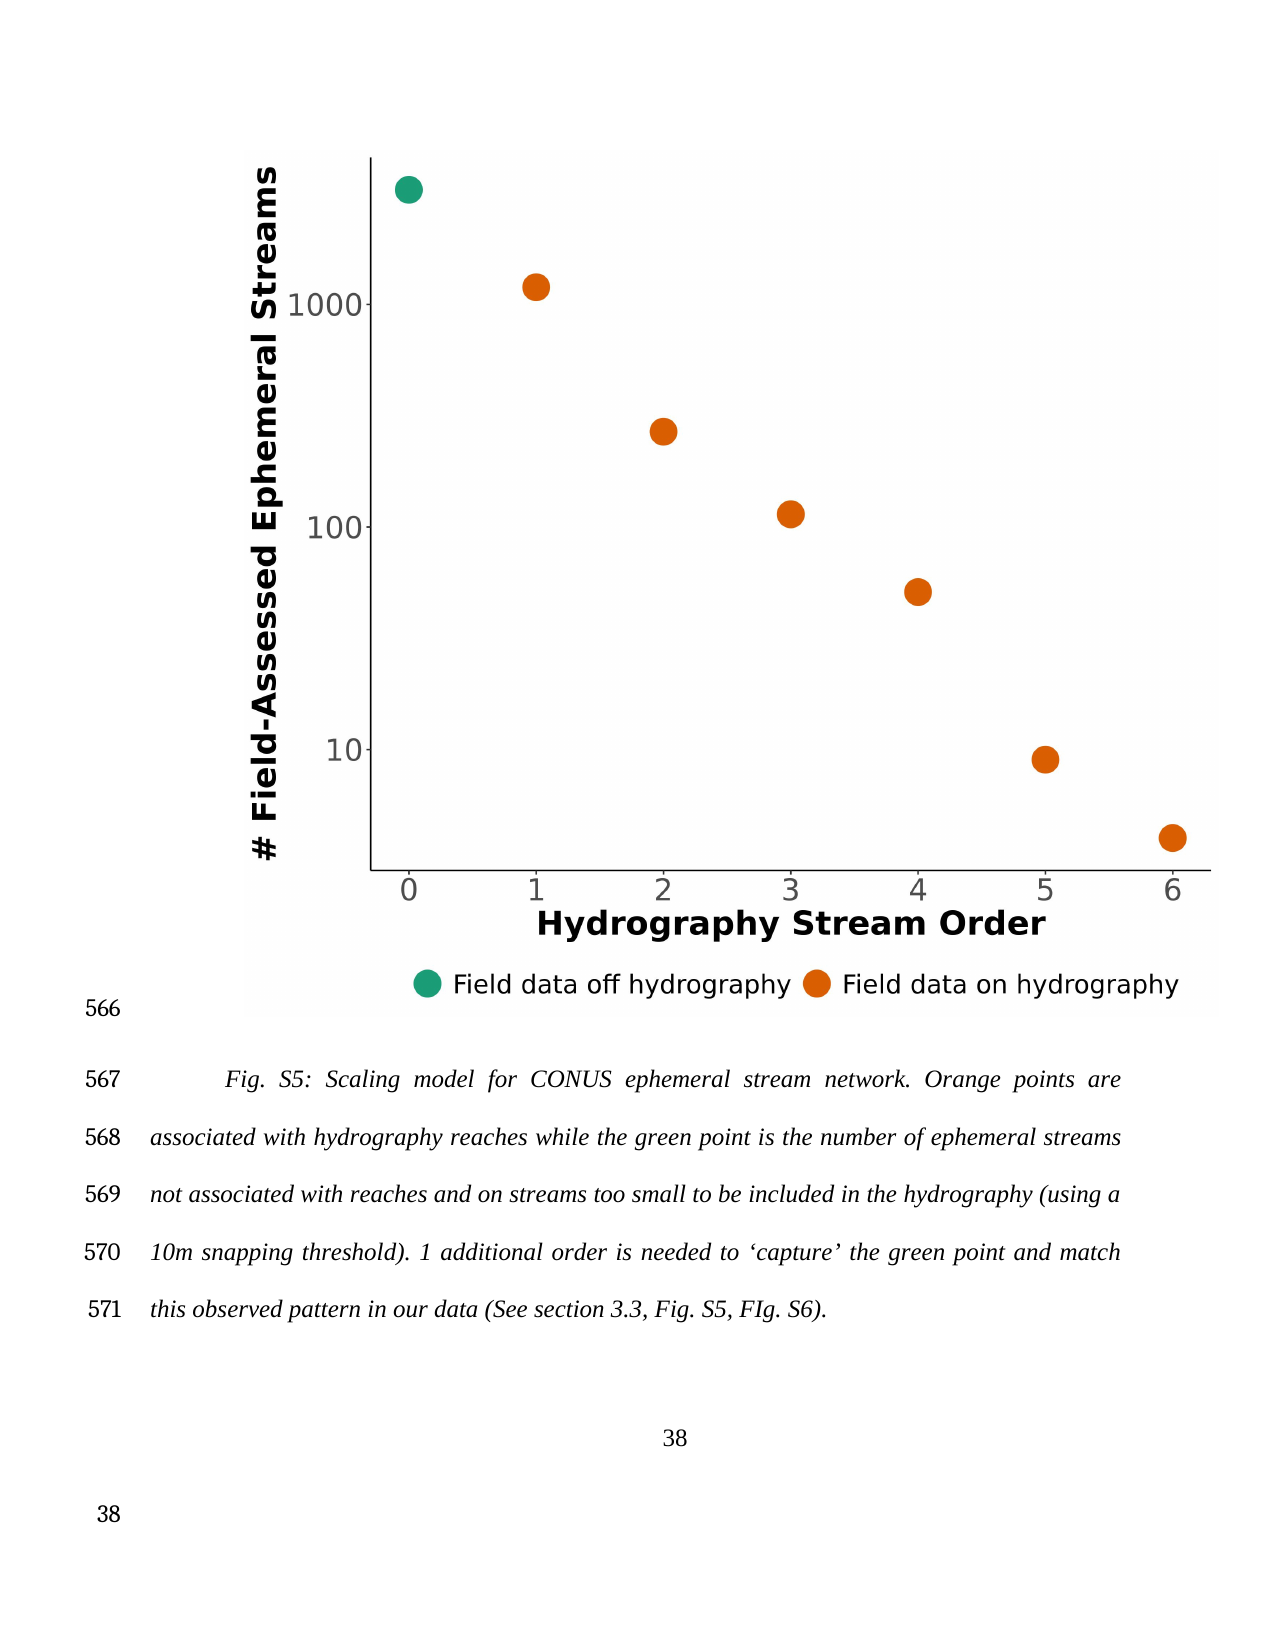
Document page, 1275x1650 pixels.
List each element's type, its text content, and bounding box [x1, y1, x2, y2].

picture [243, 150, 1219, 1017]
text Fig. S5: Scaling model for CONUS ephemeral stream network. Orange points are associated with hydrography reaches while the green point is the number of ephemeral streams not associated with reaches and on streams too small to be included in the hydrography (using a 10m snapping threshold). 1 additional order is needed to ‘capture’ the green point and match this observed pattern in our data (See section 3.3, Fig. S5, FIg. S6). [150, 1064, 1125, 1323]
